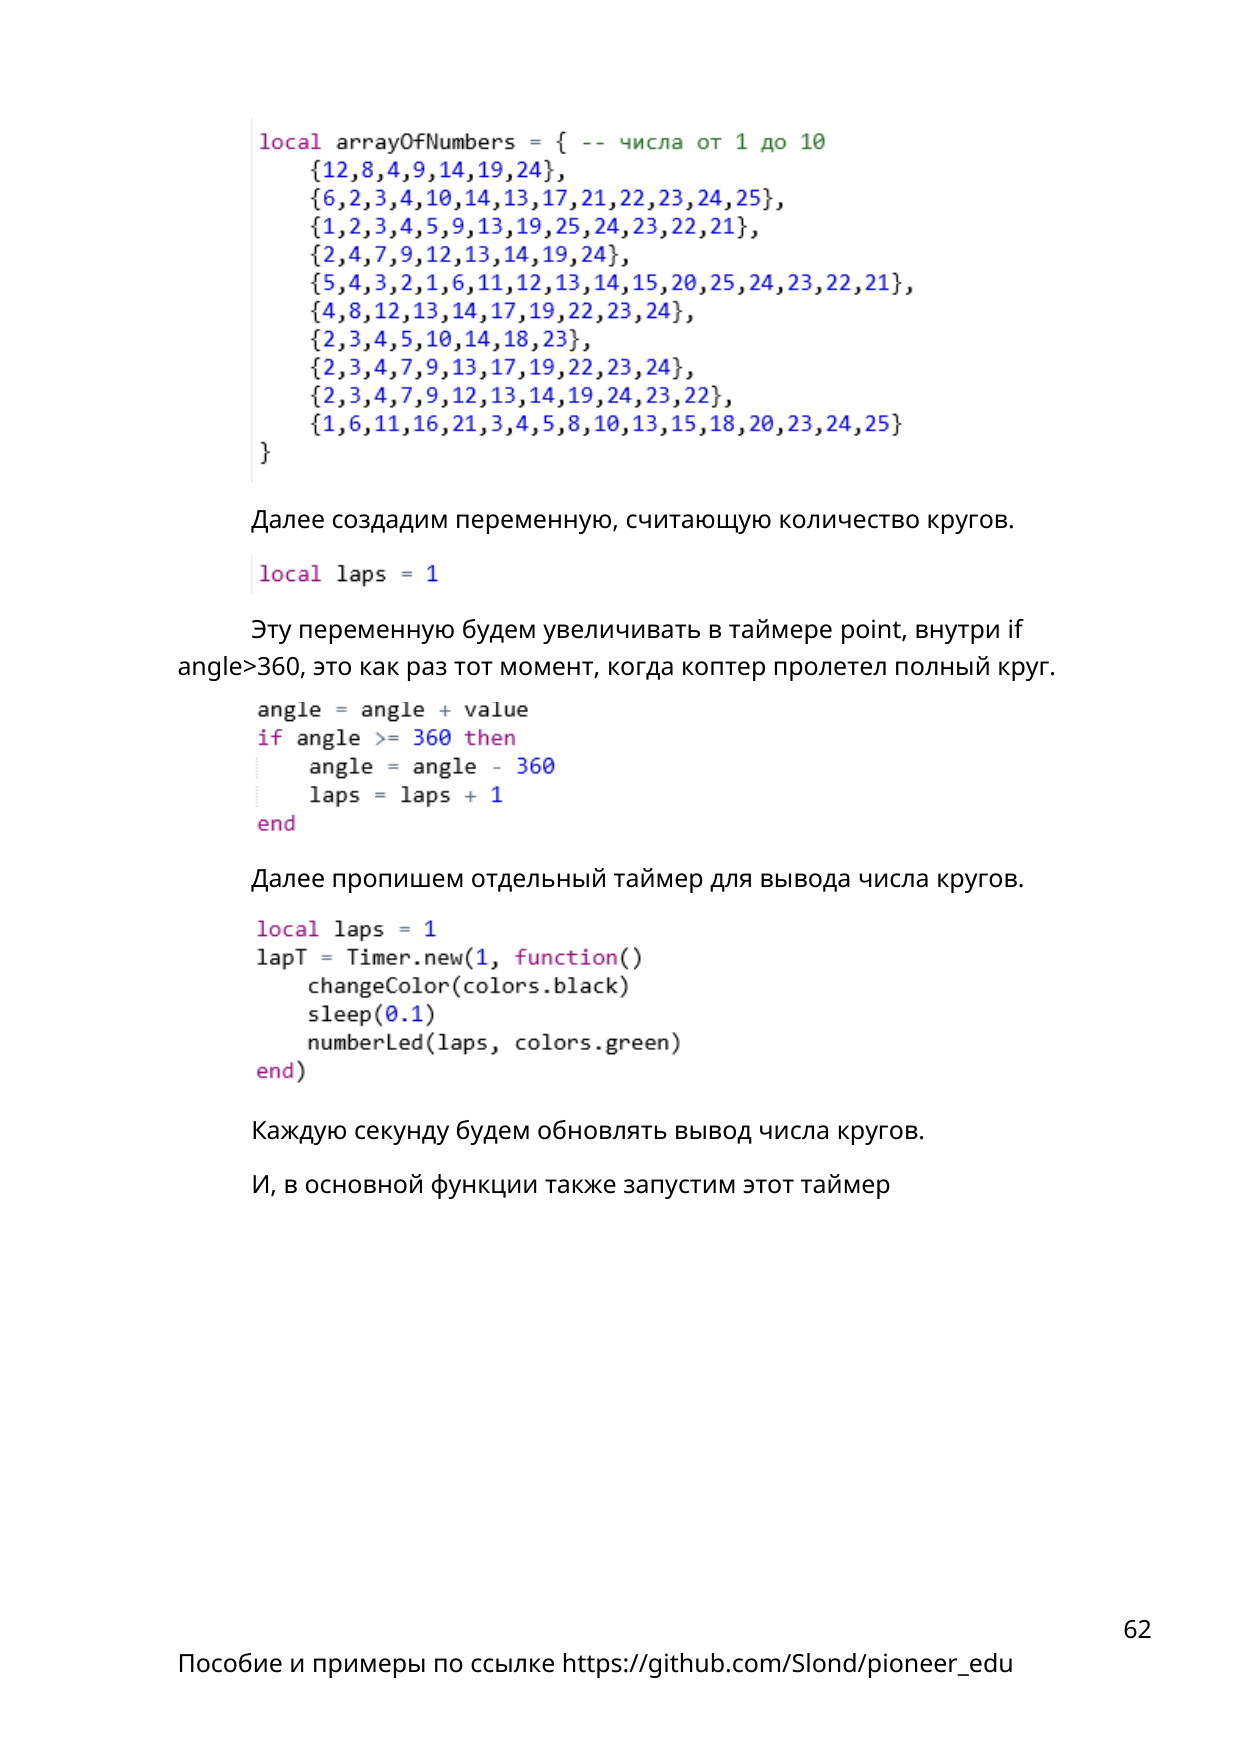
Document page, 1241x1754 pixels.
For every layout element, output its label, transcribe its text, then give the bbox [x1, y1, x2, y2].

text Каждую секунду будем обновлять вывод числа кругов. [177, 1113, 1152, 1147]
picture [251, 555, 467, 593]
text И, в основной функции также запустим этот таймер [177, 1166, 1152, 1201]
picture [251, 702, 578, 842]
picture [251, 913, 704, 1094]
text Далее создадим переменную, считающую количество кругов. [177, 502, 1152, 536]
text Далее пропишем отдельный таймер для вывода числа кругов. [177, 861, 1152, 894]
picture [251, 118, 928, 483]
text Эту переменную будем увеличивать в таймере point, внутри if angle>360, это как раз тот момент, когда коптер пролетел полный круг. [177, 612, 1152, 683]
